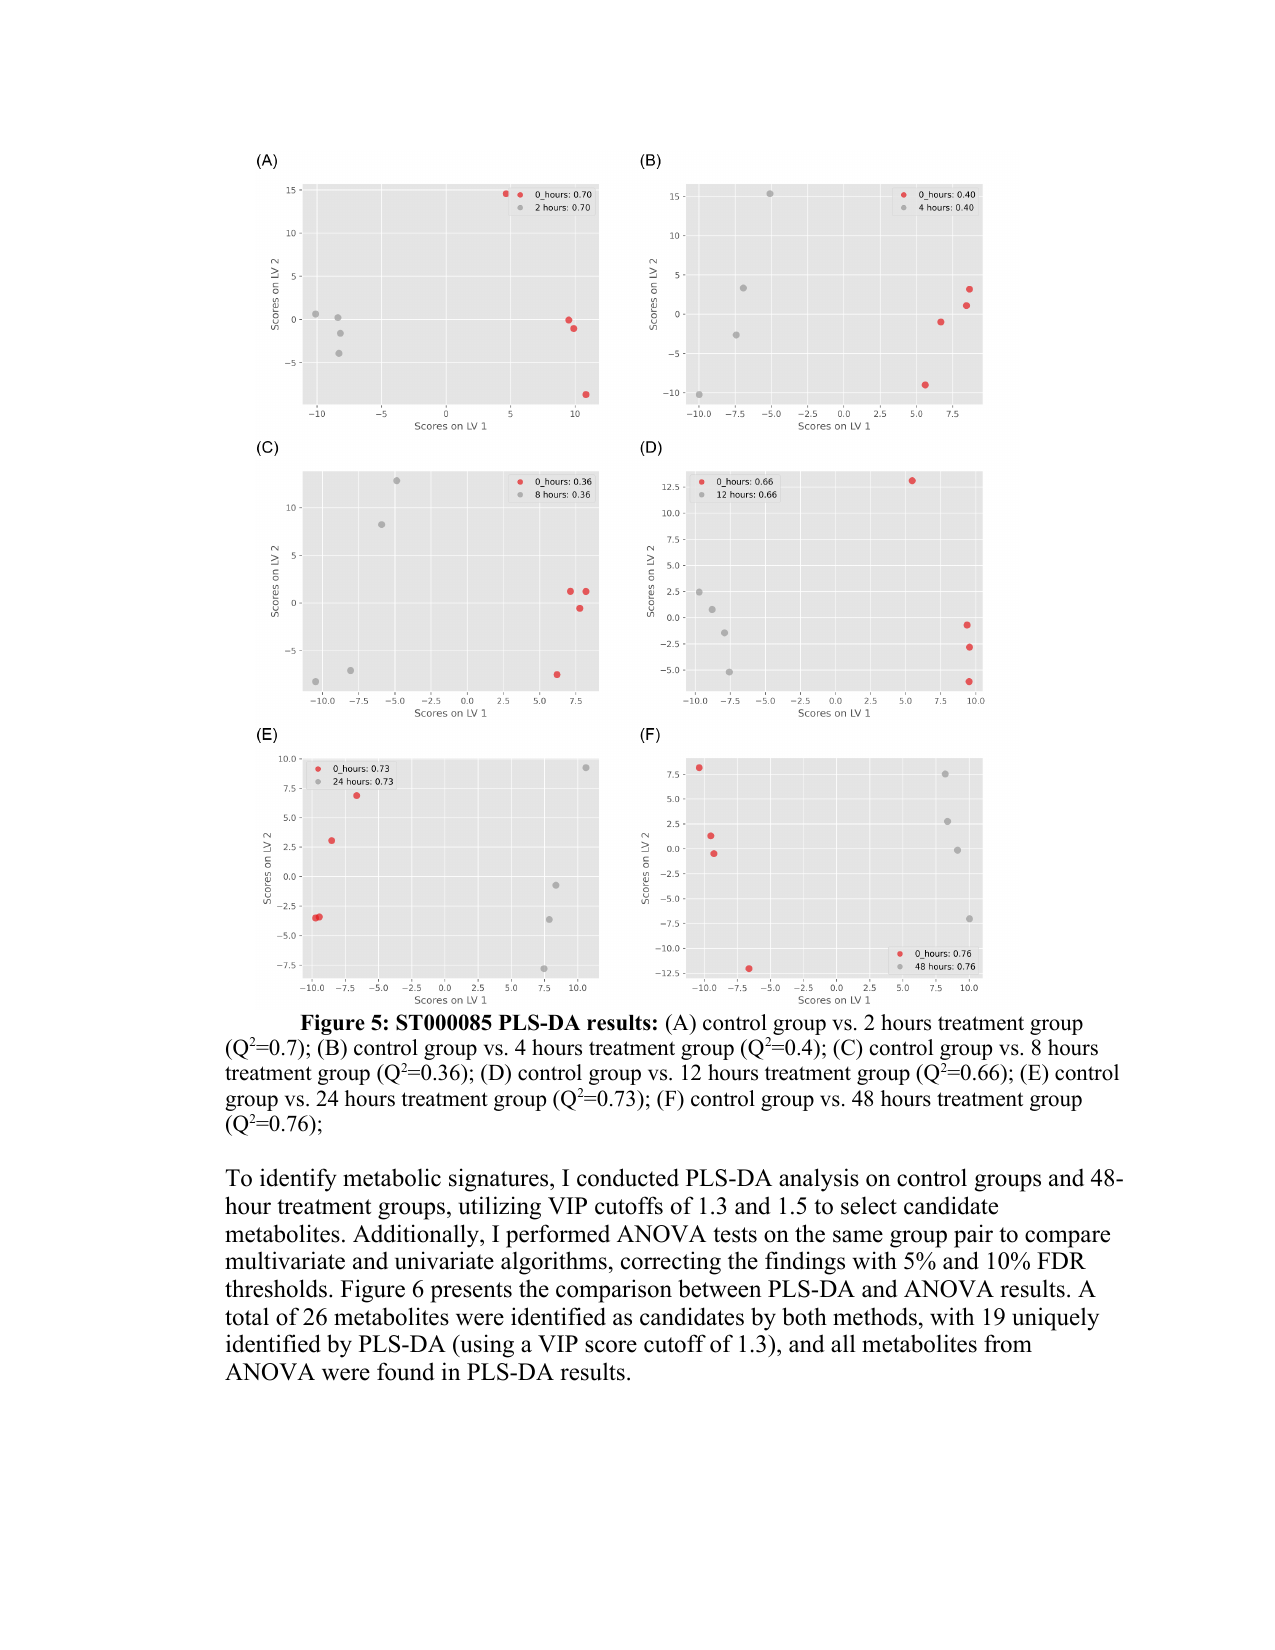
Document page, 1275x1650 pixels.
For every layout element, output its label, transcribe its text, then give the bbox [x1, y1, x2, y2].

picture [254, 150, 1021, 1010]
title Figure 5: ST000085 PLS-DA results: (A) control group vs. 2 hours treatment group (Q2=0.7); (B) control group vs. 4 hours treatment group (Q2=0.4); (C) control group vs. 8 hours treatment group (Q2=0.36); (D) control group vs. 12 hours treatment group (Q2=0.66); (E) control group vs. 24 hours treatment group (Q2=0.73); (F) control group vs. 48 hours treatment group (Q2=0.76); [225, 1009, 1125, 1137]
text To identify metabolic signatures, I conducted PLS-DA analysis on control groups and 48-hour treatment groups, utilizing VIP cutoffs of 1.3 and 1.5 to select candidate metabolites. Additionally, I performed ANOVA tests on the same group pair to compare multivariate and univariate algorithms, correcting the findings with 5% and 10% FDR thresholds. Figure 6 presents the comparison between PLS-DA and ANOVA results. A total of 26 metabolites were identified as candidates by both methods, with 19 uniquely identified by PLS-DA (using a VIP score cutoff of 1.3), and all metabolites from ANOVA were found in PLS-DA results. [225, 1164, 1125, 1386]
